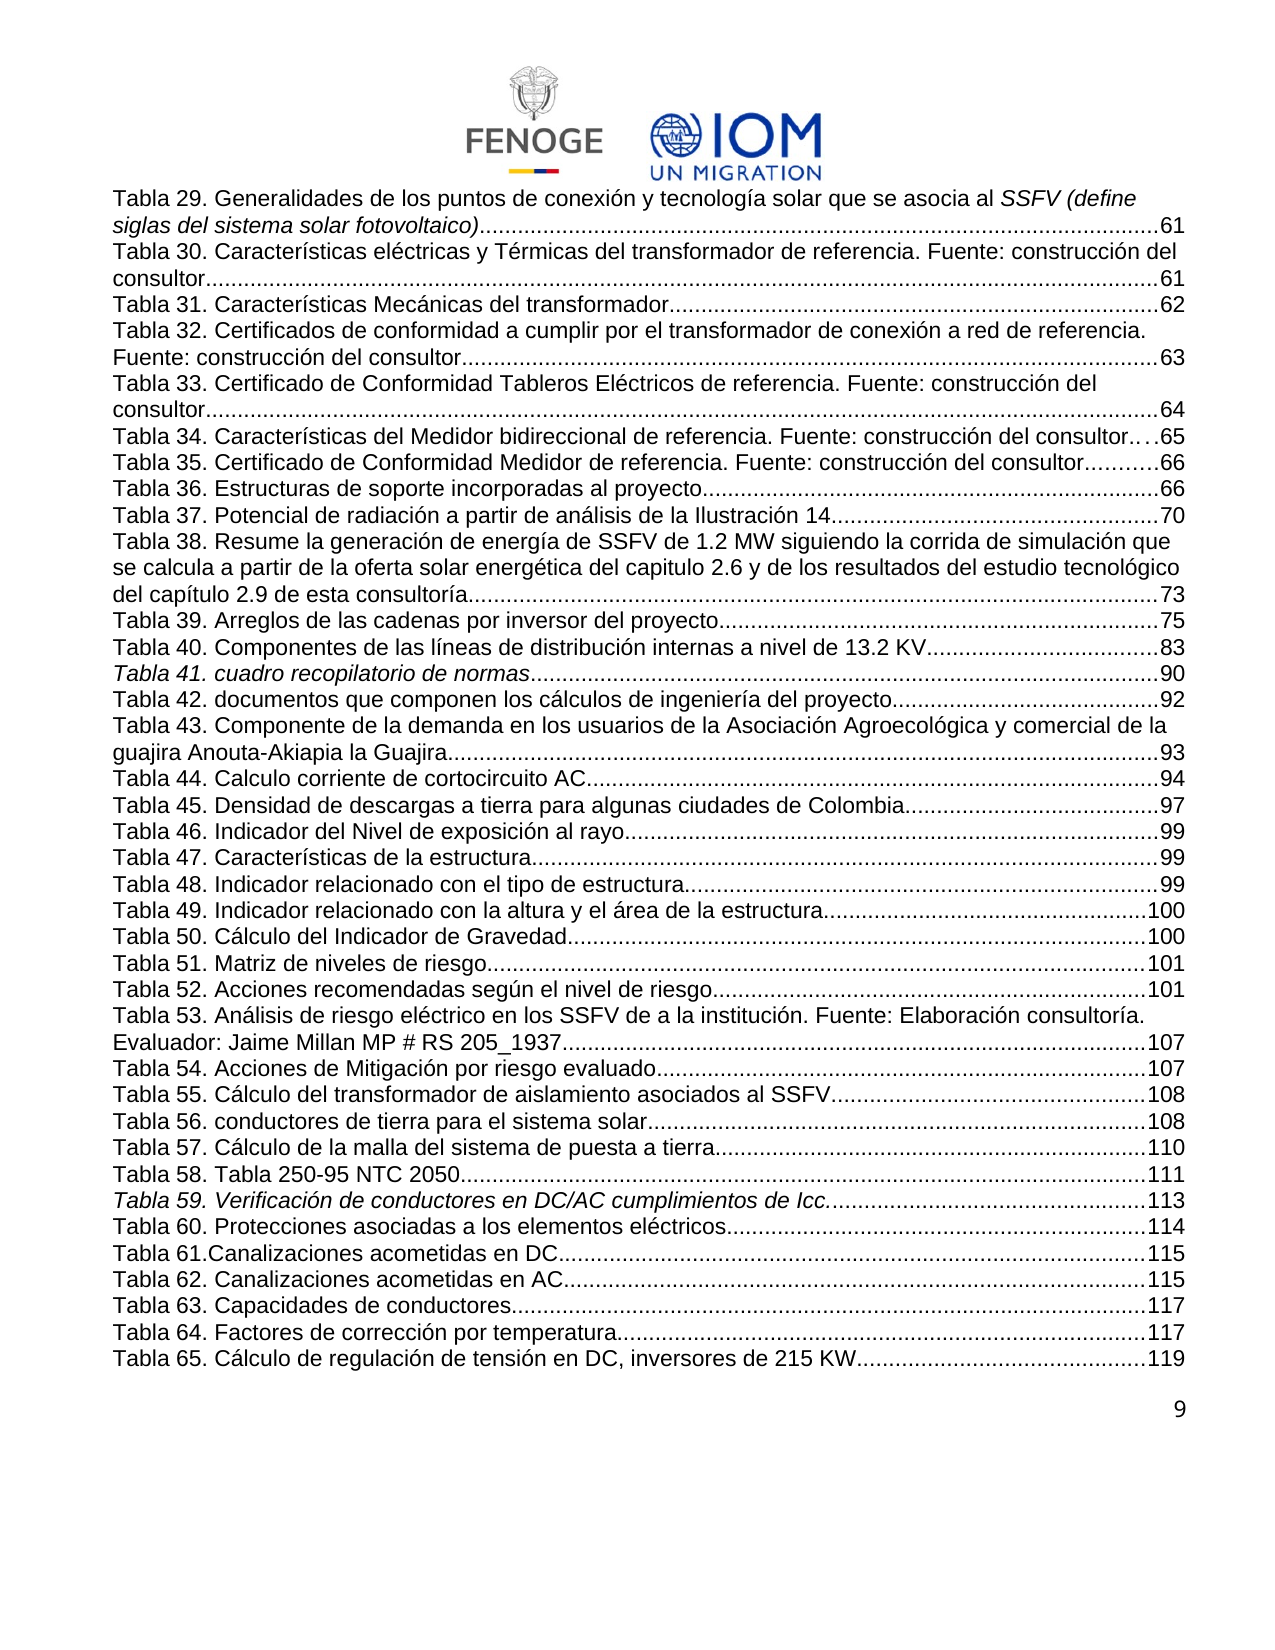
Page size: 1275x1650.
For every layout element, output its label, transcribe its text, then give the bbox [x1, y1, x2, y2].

text Tabla 32. Certificados de conformidad a cumplir por el transformador de conexión a red de referencia. Fuente: construcción del consultor. 63 [112, 317, 1186, 370]
text Tabla 53. Análisis de riesgo eléctrico en los SSFV de a la institución. Fuente: Elaboración consultoría. Evaluador: Jaime Millan MP # RS 205_1937 107 [112, 1002, 1186, 1055]
text Tabla 47. Características de la estructura 99 [112, 844, 1186, 871]
text Tabla 61.Canalizaciones acometidas en DC. 115 [112, 1239, 1186, 1266]
text Tabla 40. Componentes de las líneas de distribución internas a nivel de 13.2 KV 83 [112, 633, 1186, 660]
text Tabla 33. Certificado de Conformidad Tableros Eléctricos de referencia. Fuente: construcción del consultor. 64 [112, 370, 1186, 423]
text Tabla 55. Cálculo del transformador de aislamiento asociados al SSFV 108 [112, 1081, 1186, 1108]
text Tabla 37. Potencial de radiación a partir de análisis de la Ilustración 14 70 [112, 502, 1186, 528]
text Tabla 29. Generalidades de los puntos de conexión y tecnología solar que se asocia al SSFV (define siglas del sistema solar fotovoltaico) 61 [112, 185, 1186, 238]
picture [450, 60, 622, 179]
text Tabla 59. Verificación de conductores en DC/AC cumplimientos de Icc. 113 [112, 1187, 1186, 1213]
text Tabla 43. Componente de la demanda en los usuarios de la Asociación Agroecológica y comercial de la guajira Anouta-Akiapia la Guajira 93 [112, 712, 1186, 765]
text Tabla 31. Características Mecánicas del transformador 62 [112, 291, 1186, 317]
text Tabla 60. Protecciones asociadas a los elementos eléctricos. 114 [112, 1213, 1186, 1239]
text Tabla 34. Características del Medidor bidireccional de referencia. Fuente: construcción del consultor. 65 [112, 423, 1186, 449]
text Tabla 38. Resume la generación de energía de SSFV de 1.2 MW siguiendo la corrida de simulación que se calcula a partir de la oferta solar energética del capitulo 2.6 y de los resultados del estudio tecnológico del capítulo 2.9 de esta consultoría. 73 [112, 528, 1186, 607]
text Tabla 63. Capacidades de conductores 117 [112, 1292, 1186, 1319]
text Tabla 36. Estructuras de soporte incorporadas al proyecto 66 [112, 475, 1186, 502]
text Tabla 39. Arreglos de las cadenas por inversor del proyecto 75 [112, 607, 1186, 633]
text Tabla 65. Cálculo de regulación de tensión en DC, inversores de 215 KW 119 [112, 1345, 1186, 1371]
text Tabla 62. Canalizaciones acometidas en AC. 115 [112, 1266, 1186, 1292]
text Tabla 41. cuadro recopilatorio de normas 90 [112, 660, 1186, 686]
text Tabla 51. Matriz de niveles de riesgo 101 [112, 950, 1186, 976]
text Tabla 58. Tabla 250-95 NTC 2050. 111 [112, 1161, 1186, 1187]
text Tabla 46. Indicador del Nivel de exposición al rayo 99 [112, 818, 1186, 844]
text Tabla 45. Densidad de descargas a tierra para algunas ciudades de Colombia 97 [112, 792, 1186, 818]
text Tabla 52. Acciones recomendadas según el nivel de riesgo 101 [112, 976, 1186, 1002]
text Tabla 56. conductores de tierra para el sistema solar 108 [112, 1108, 1186, 1134]
text Tabla 35. Certificado de Conformidad Medidor de referencia. Fuente: construcción del consultor. 66 [112, 449, 1186, 475]
text Tabla 30. Características eléctricas y Térmicas del transformador de referencia. Fuente: construcción del consultor. 61 [112, 238, 1186, 291]
text Tabla 48. Indicador relacionado con el tipo de estructura 99 [112, 871, 1186, 897]
text Tabla 50. Cálculo del Indicador de Gravedad 100 [112, 923, 1186, 950]
picture [646, 111, 825, 182]
text Tabla 64. Factores de corrección por temperatura 117 [112, 1319, 1186, 1345]
text Tabla 49. Indicador relacionado con la altura y el área de la estructura 100 [112, 897, 1186, 923]
text Tabla 54. Acciones de Mitigación por riesgo evaluado 107 [112, 1055, 1186, 1081]
text Tabla 44. Calculo corriente de cortocircuito AC. 94 [112, 765, 1186, 792]
text Tabla 42. documentos que componen los cálculos de ingeniería del proyecto 92 [112, 686, 1186, 712]
text Tabla 57. Cálculo de la malla del sistema de puesta a tierra. 110 [112, 1134, 1186, 1161]
